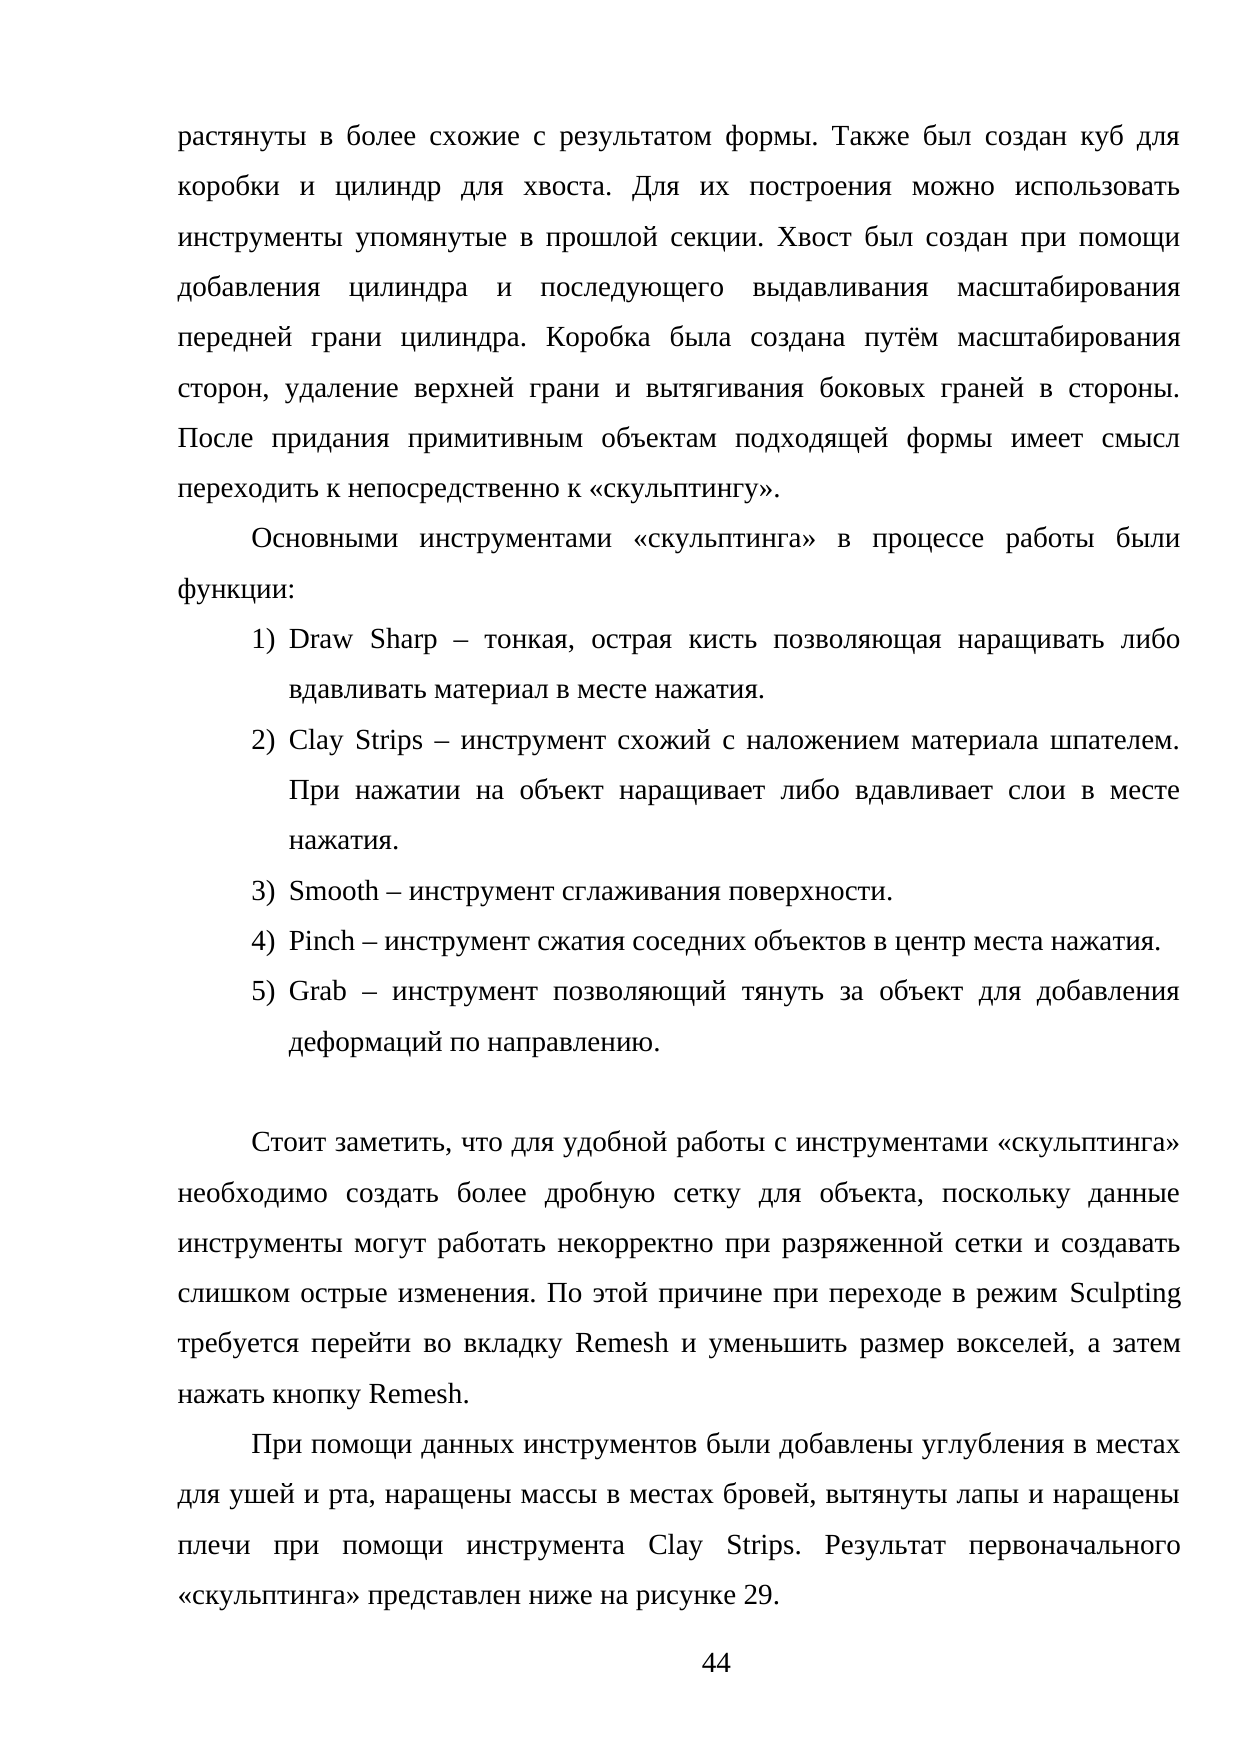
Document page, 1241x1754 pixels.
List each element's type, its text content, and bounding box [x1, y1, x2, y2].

text Основными инструментами «скульптинга» в процессе работы были функции: [177, 521, 1181, 604]
text При помощи данных инструментов были добавлены углубления в местах для ушей и рта, наращены массы в местах бровей, вытянуты лапы и наращены плечи при помощи инструмента Clay Strips. Результат первоначального «скульптинга» представлен ниже на рисунке 29. [177, 1426, 1181, 1611]
text Стоит заметить, что для удобной работы с инструментами «скульптинга» необходимо создать более дробную сетку для объекта, поскольку данные инструменты могут работать некорректно при разряженной сетки и создавать слишком острые изменения. По этой причине при переходе в режим Sculpting требуется перейти во вкладку Remesh и уменьшить размер вокселей, а затем нажать кнопку Remesh. [177, 1124, 1181, 1409]
list Clay Strips – инструмент схожий с наложением материала шпателем. При нажатии на объект наращивает либо вдавливает слои в месте нажатия. [251, 722, 1181, 856]
list Draw Sharp – тонкая, острая кисть позволяющая наращивать либо вдавливать материал в месте нажатия. [251, 621, 1181, 705]
list Smooth – инструмент сглаживания поверхности. [251, 873, 1181, 906]
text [177, 118, 1181, 504]
list Grab – инструмент позволяющий тянуть за объект для добавления деформаций по направлению. [251, 973, 1181, 1057]
list Pinch – инструмент сжатия соседних объектов в центр места нажатия. [251, 923, 1181, 957]
